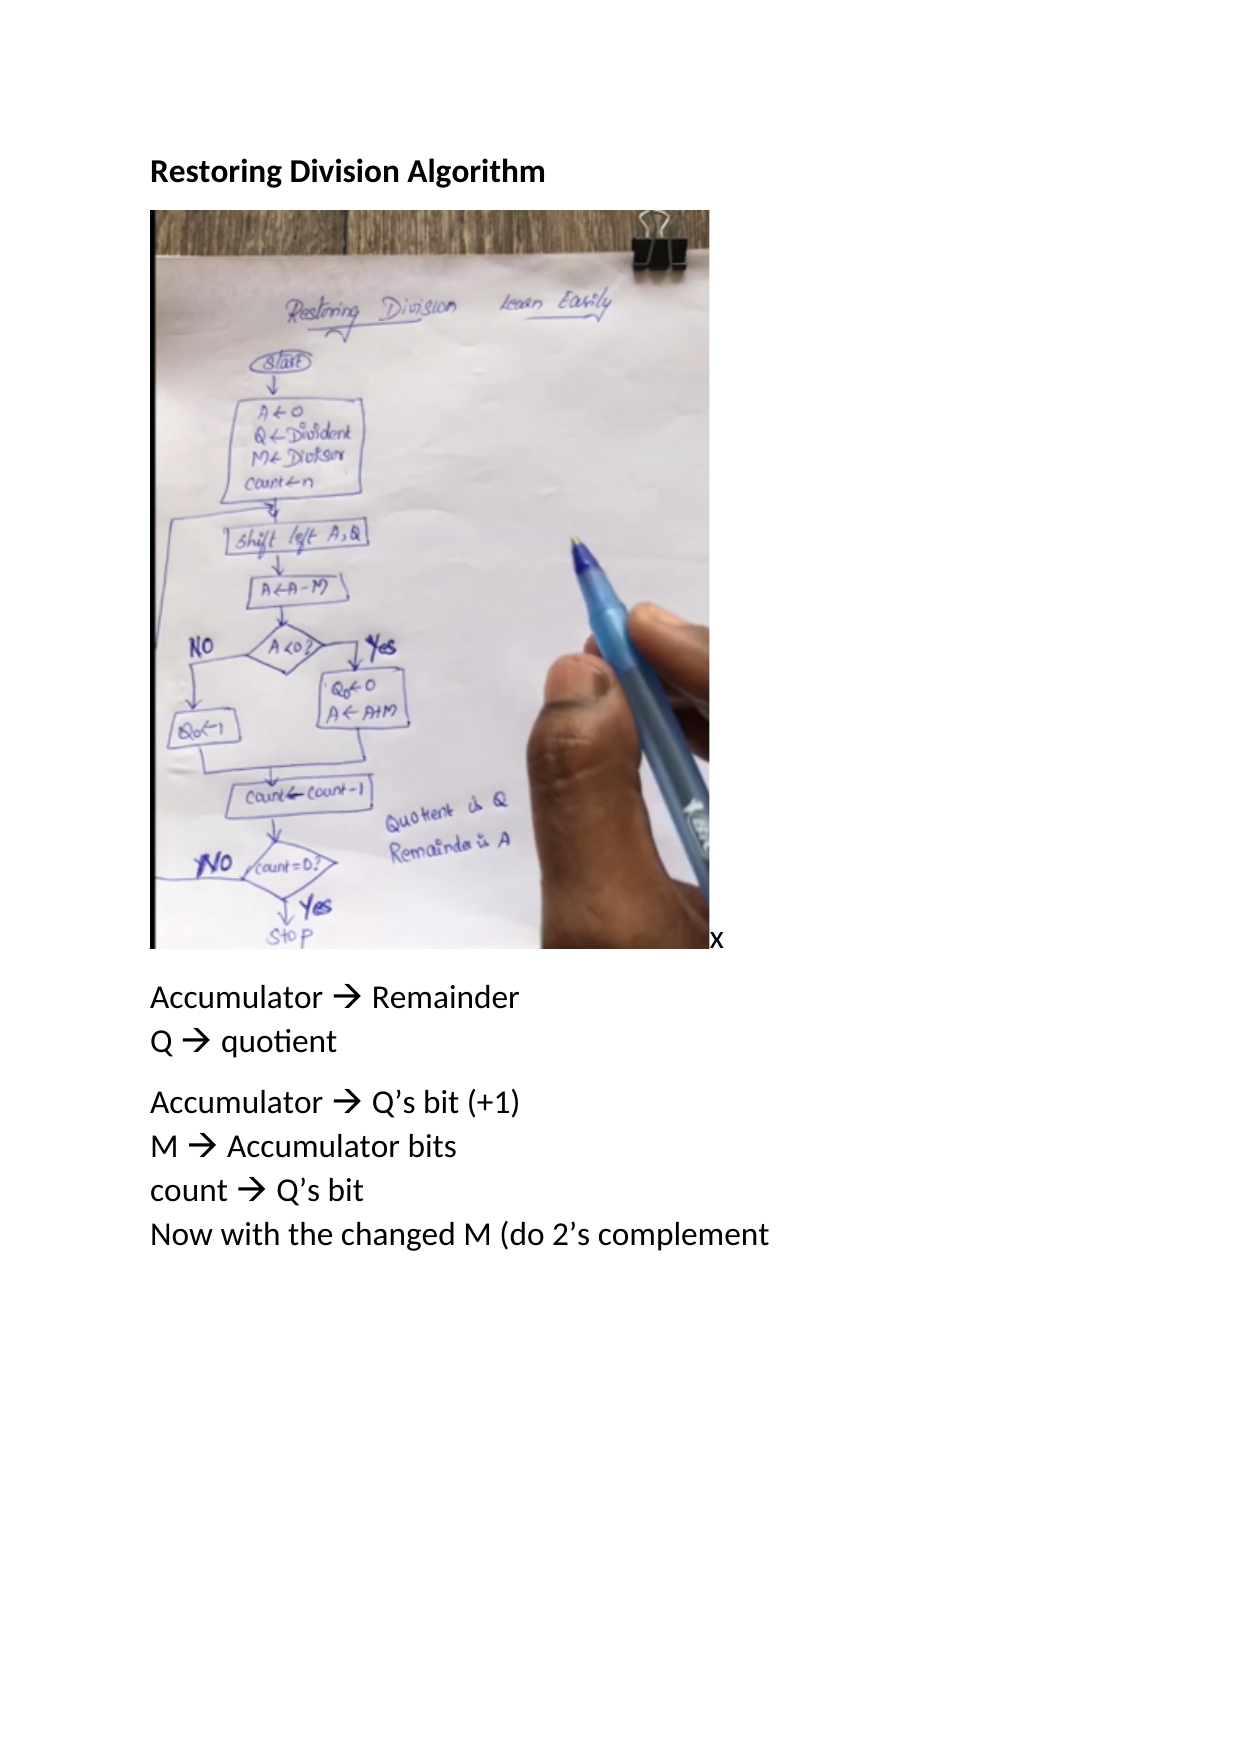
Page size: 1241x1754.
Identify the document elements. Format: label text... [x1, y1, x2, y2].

text Accumulator Q’s bit (+1) M Accumulator bits count Q’s bit Now with the changed M (do 2’s complement [150, 1081, 1090, 1253]
text Restoring Division Algorithm [150, 150, 1090, 191]
picture [150, 210, 710, 949]
text Accumulator Remainder Q quotient [150, 976, 1090, 1061]
